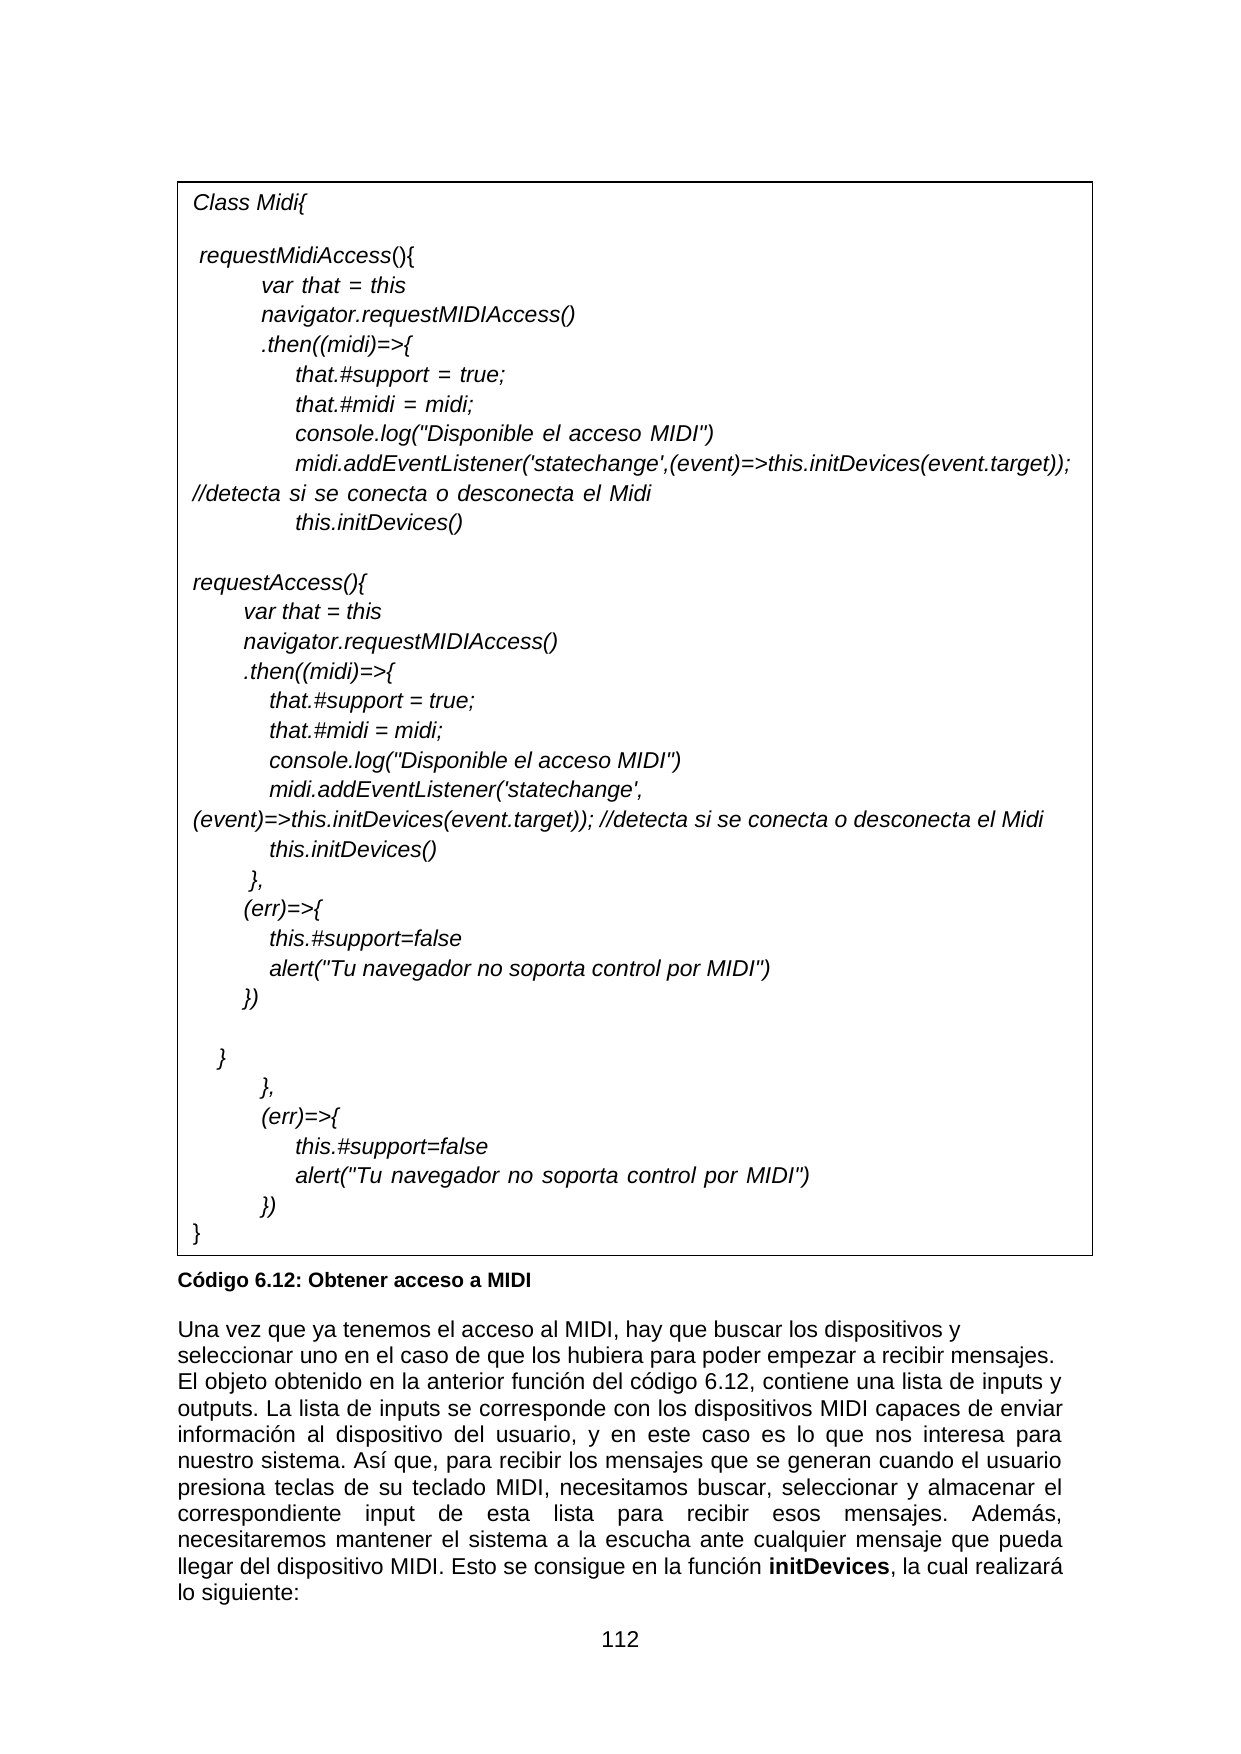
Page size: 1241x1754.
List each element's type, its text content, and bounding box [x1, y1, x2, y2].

text Una vez que ya tenemos el acceso al MIDI, hay que buscar los dispositivos y seleccionar uno en el caso de que los hubiera para poder empezar a recibir mensajes. [177, 1316, 1063, 1368]
text El objeto obtenido en la anterior función del código 6.12, contiene una lista de inputs y outputs. La lista de inputs se corresponde con los dispositivos MIDI capaces de enviar información al dispositivo del usuario, y en este caso es lo que nos interesa para nuestro sistema. Así que, para recibir los mensajes que se generan cuando el usuario presiona teclas de su teclado MIDI, necesitamos buscar, seleccionar y almacenar el correspondiente input de esta lista para recibir esos mensajes. Además, necesitaremos mantener el sistema a la escucha ante cualquier mensaje que pueda llegar del dispositivo MIDI. Esto se consigue en la función initDevices, la cual realizará lo siguiente: [177, 1368, 1063, 1605]
text Código 6.12: Obtener acceso a MIDI [177, 1256, 1063, 1292]
